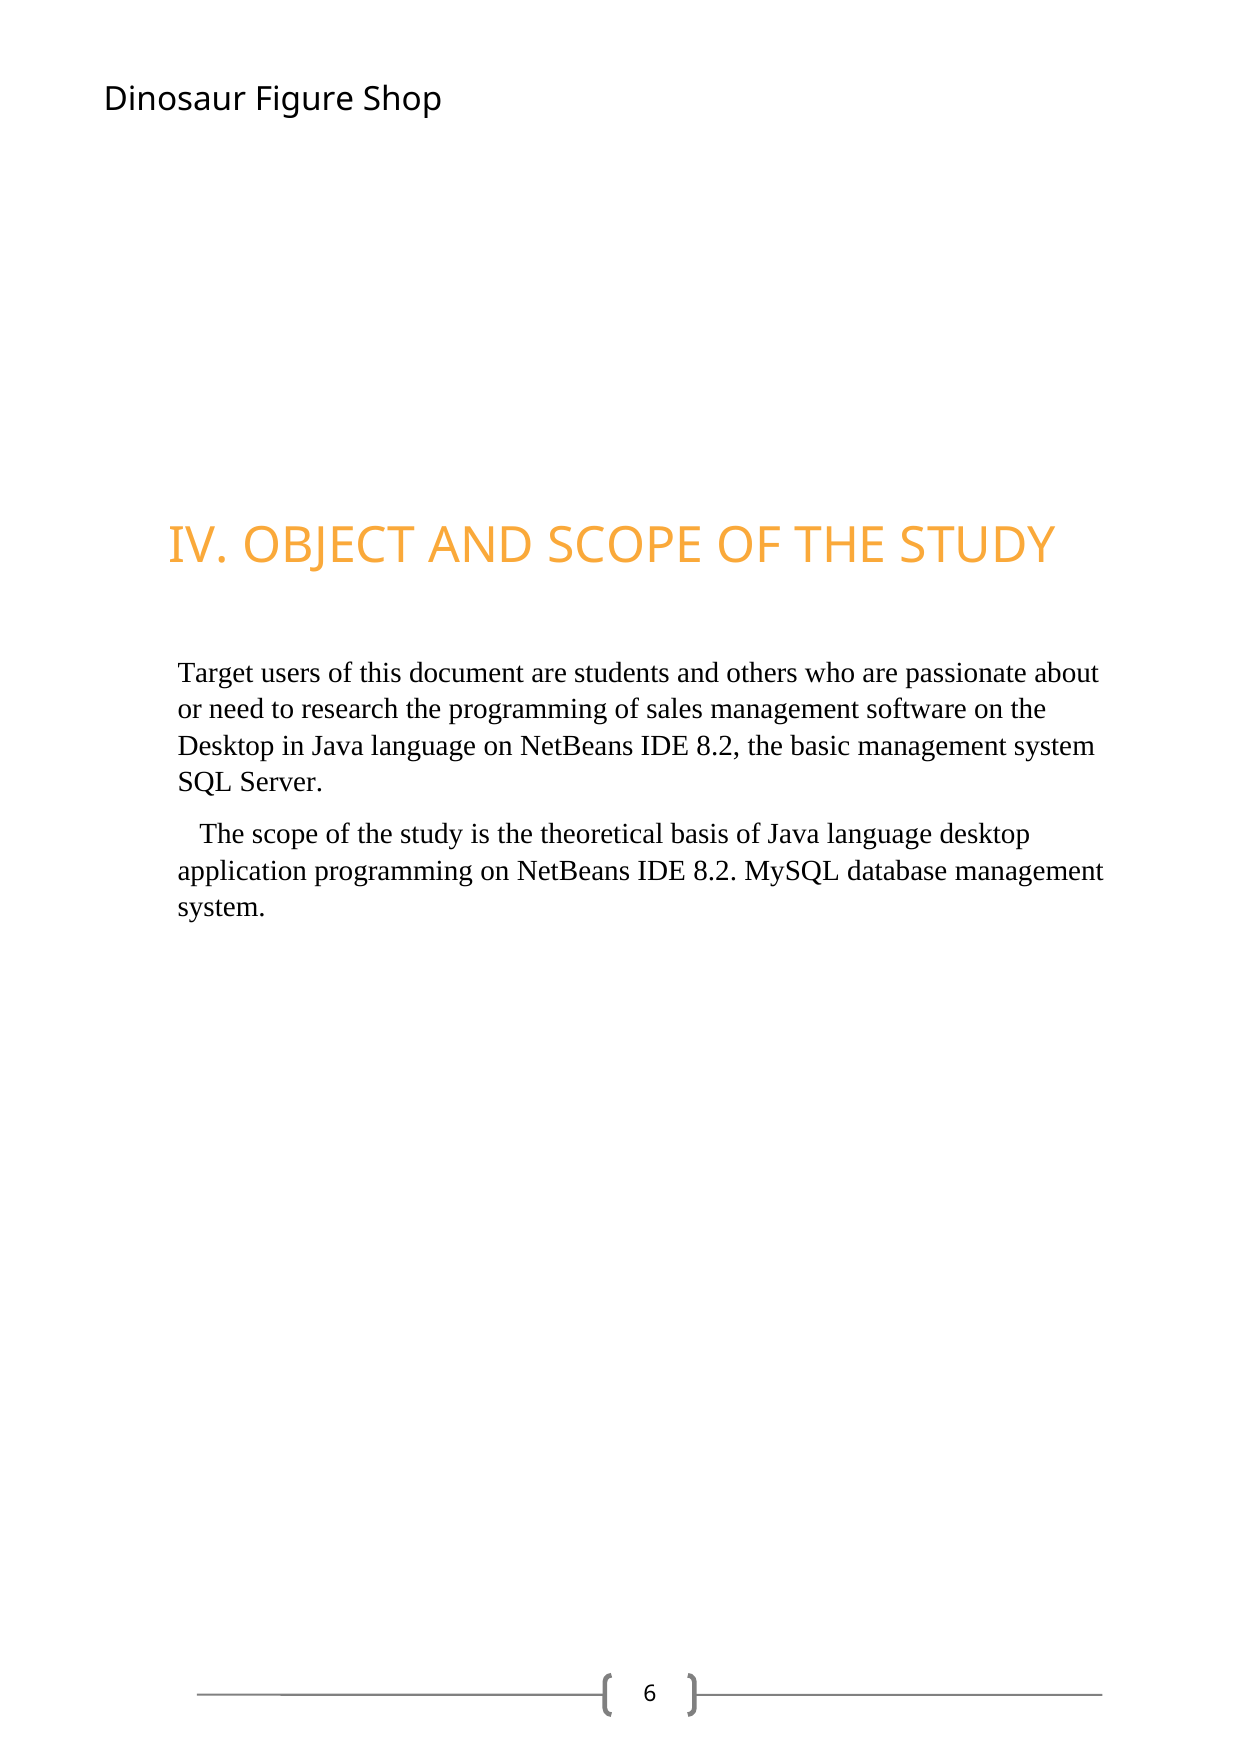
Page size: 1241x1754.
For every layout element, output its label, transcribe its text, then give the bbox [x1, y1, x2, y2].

text Target users of this document are students and others who are passionate about or need to research the programming of sales management software on the Desktop in Java language on NetBeans IDE 8.2, the basic management system SQL Server. [177, 655, 1122, 797]
list OBJECT AND SCOPE OF THE STUDY [103, 508, 1122, 577]
text The scope of the study is the theoretical basis of Java language desktop application programming on NetBeans IDE 8.2. MySQL database management system. [177, 817, 1122, 922]
